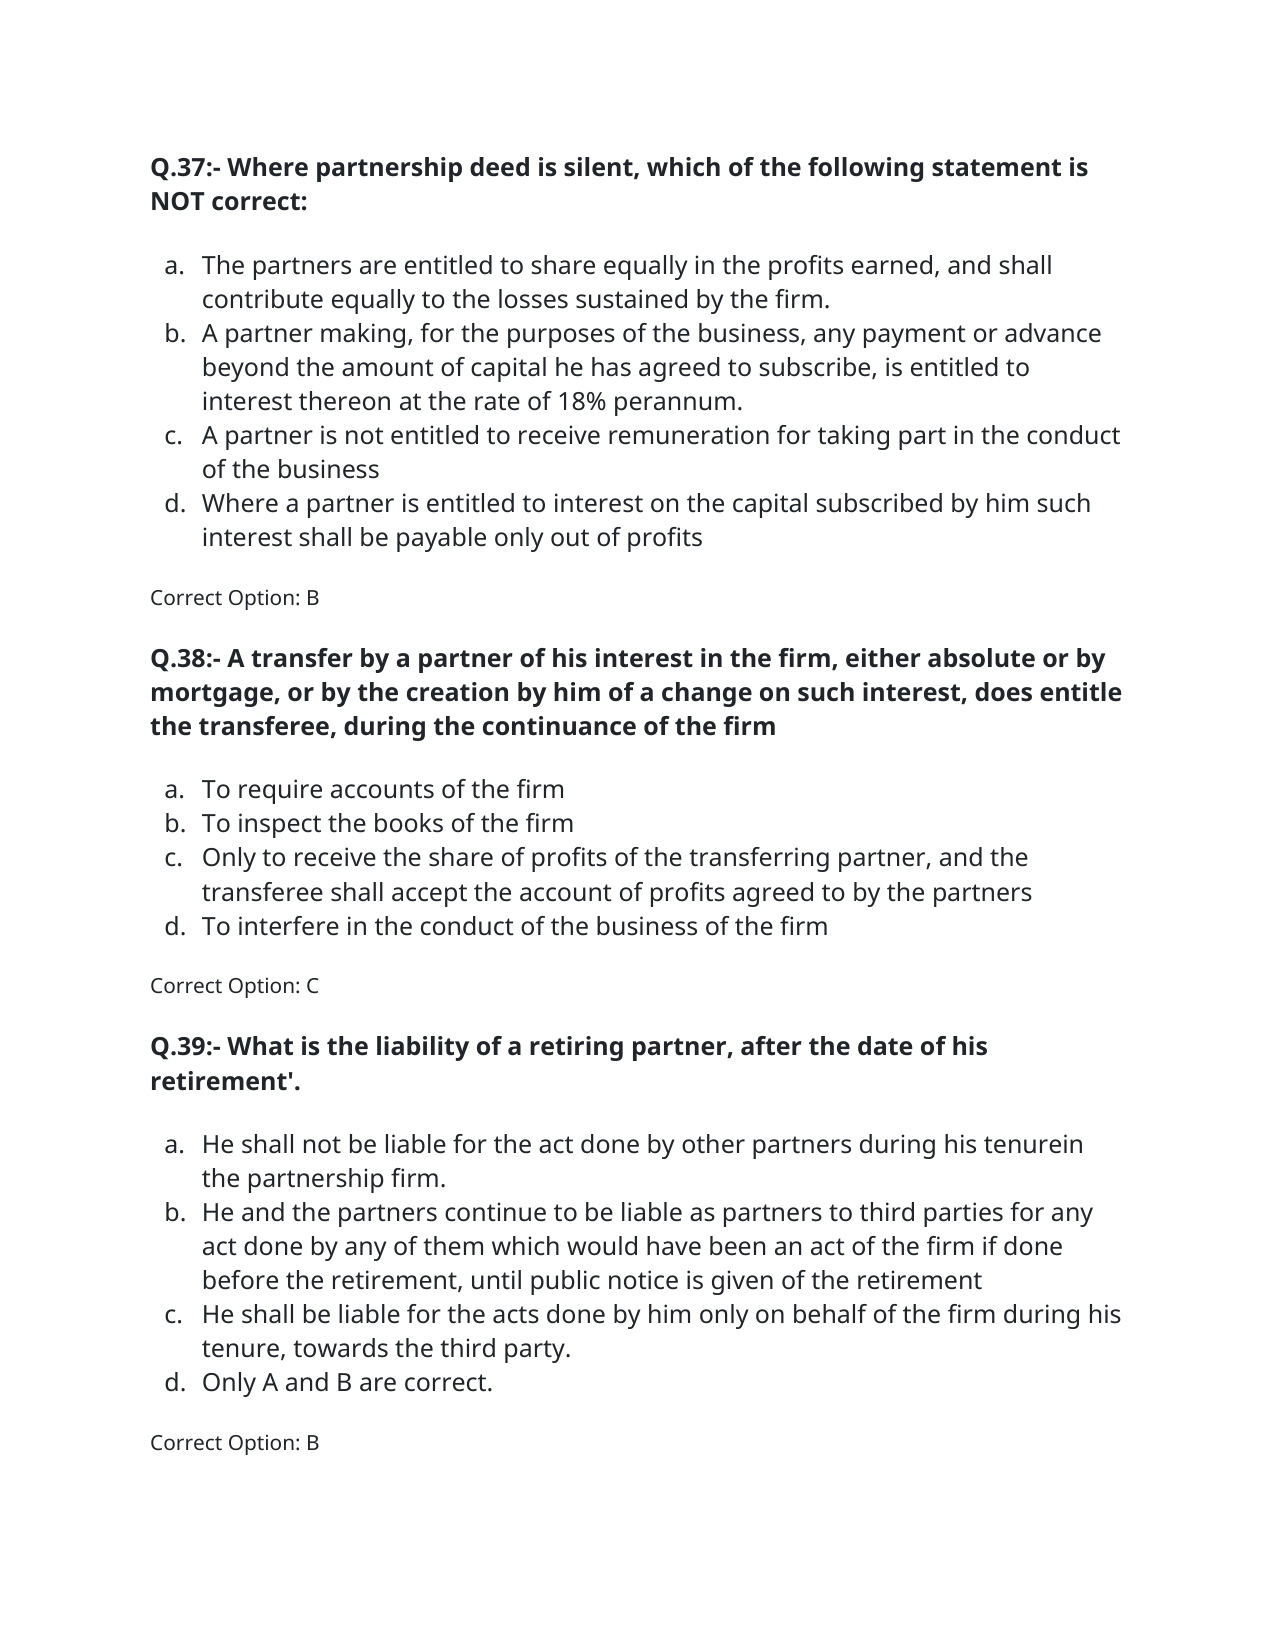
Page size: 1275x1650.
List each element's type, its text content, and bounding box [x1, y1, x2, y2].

text Correct Option: C [150, 971, 1125, 1000]
list To require accounts of the firm [164, 772, 1125, 806]
list A partner is not entitled to receive remuneration for taking part in the conduct of the business [164, 418, 1125, 486]
list He shall not be liable for the act done by other partners during his tenurein the partnership firm. [164, 1126, 1125, 1194]
list He shall be liable for the acts done by him only on behalf of the firm during his tenure, towards the third party. [164, 1297, 1125, 1365]
text Q.39:- What is the liability of a retiring partner, after the date of his retirement'. [150, 1029, 1125, 1097]
list The partners are entitled to share equally in the profits earned, and shall contribute equally to the losses sustained by the firm. [164, 247, 1125, 315]
text Q.37:- Where partnership deed is silent, which of the following statement is NOT correct: [150, 150, 1125, 218]
list To interfere in the conduct of the business of the firm [164, 908, 1125, 942]
list Where a partner is entitled to interest on the capital subscribed by him such interest shall be payable only out of profits [164, 486, 1125, 554]
list Only A and B are correct. [164, 1365, 1125, 1399]
list He and the partners continue to be liable as partners to third parties for any act done by any of them which would have been an act of the firm if done before the retirement, until public notice is given of the retirement [164, 1194, 1125, 1297]
list To inspect the books of the firm [164, 806, 1125, 840]
list Only to receive the share of profits of the transferring partner, and the transferee shall accept the account of profits agreed to by the partners [164, 840, 1125, 908]
text Correct Option: B [150, 583, 1125, 611]
text Q.38:- A transfer by a partner of his interest in the firm, either absolute or by mortgage, or by the creation by him of a change on such interest, does entitle the transferee, during the continuance of the firm [150, 641, 1125, 743]
text Correct Option: B [150, 1428, 1125, 1456]
list A partner making, for the purposes of the business, any payment or advance beyond the amount of capital he has agreed to subscribe, is entitled to interest thereon at the rate of 18% perannum. [164, 315, 1125, 418]
